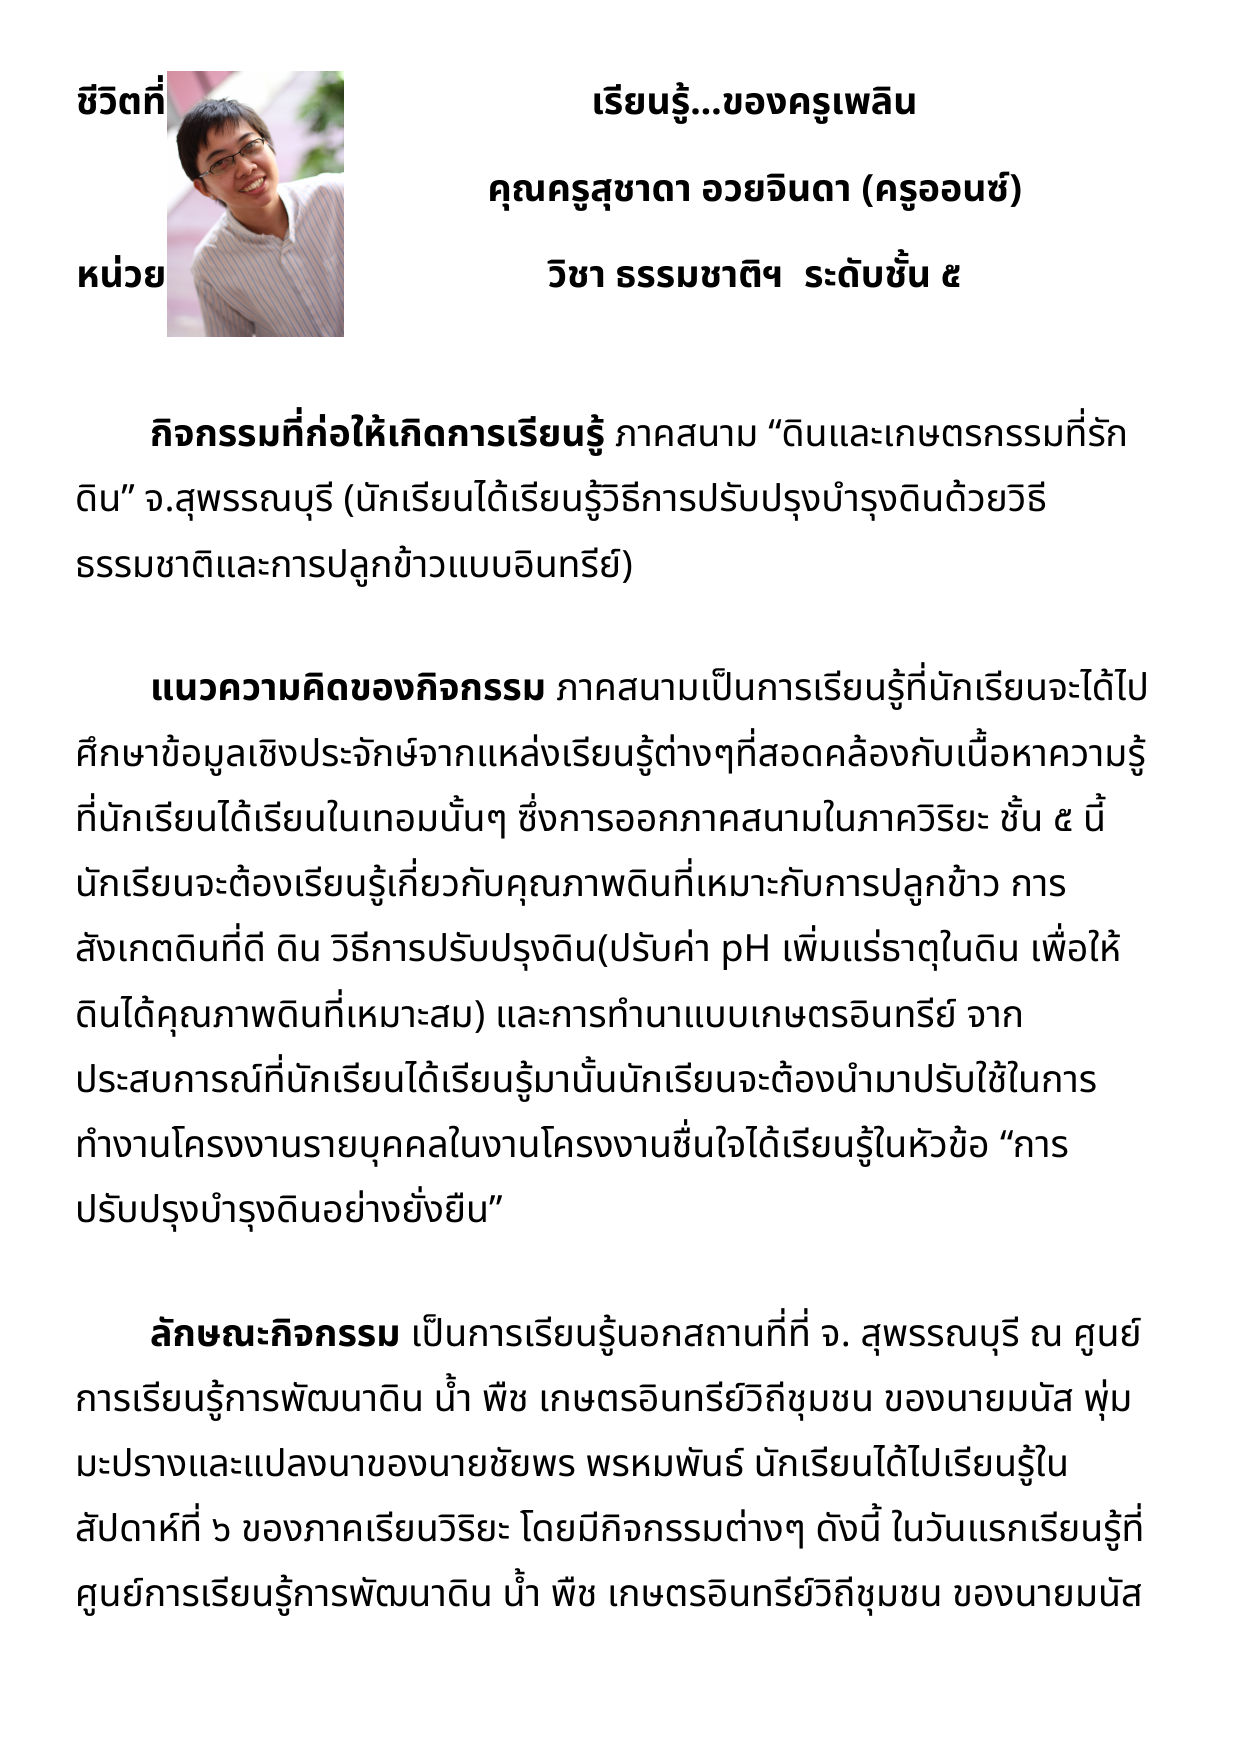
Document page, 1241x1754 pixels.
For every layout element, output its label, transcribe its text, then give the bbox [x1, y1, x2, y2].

text หน่วยวิชา ธรรมชาติฯ ระดับชั้น ๕ [75, 247, 1165, 304]
text ชีวิตที่เรียนรู้…ของครูเพลิน [75, 75, 1165, 132]
picture [167, 218, 344, 247]
text คุณครูสุชาดา อวยจินดา (ครูออนซ์) [75, 161, 1165, 218]
text แนวความคิดของกิจกรรม ภาคสนามเป็นการเรียนรู้ที่นักเรียนจะได้ไปศึกษาข้อมูลเชิงประจักษ์จากแหล่งเรียนรู้ต่างๆที่สอดคล้องกับเนื้อหาความรู้ที่นักเรียนได้เรียนในเทอมนั้นๆ ซึ่งการออกภาคสนามในภาควิริยะ ชั้น ๕ นี้ นักเรียนจะต้องเรียนรู้เกี่ยวกับคุณภาพดินที่เหมาะกับการปลูกข้าว การสังเกตดินที่ดี ดิน วิธีการปรับปรุงดิน(ปรับค่า pH เพิ่มแร่ธาตุในดิน เพื่อให้ดินได้คุณภาพดินที่เหมาะสม) และการทำนาแบบเกษตรอินทรีย์ จากประสบการณ์ที่นักเรียนได้เรียนรู้มานั้นนักเรียนจะต้องนำมาปรับใช้ในการทำงานโครงงานรายบุคคลในงานโครงงานชื่นใจได้เรียนรู้ในหัวข้อ “การปรับปรุงบำรุงดินอย่างยั่งยืน” [75, 661, 1165, 1239]
picture [167, 132, 344, 161]
picture [167, 71, 344, 75]
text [75, 1306, 1165, 1624]
text กิจกรรมที่ก่อให้เกิดการเรียนรู้ ภาคสนาม “ดินและเกษตรกรรมที่รักดิน” จ.สุพรรณบุรี (นักเรียนได้เรียนรู้วิธีการปรับปรุงบำรุงดินด้วยวิธีธรรมชาติและการปลูกข้าวแบบอินทรีย์) [75, 406, 1165, 594]
picture [167, 304, 344, 337]
